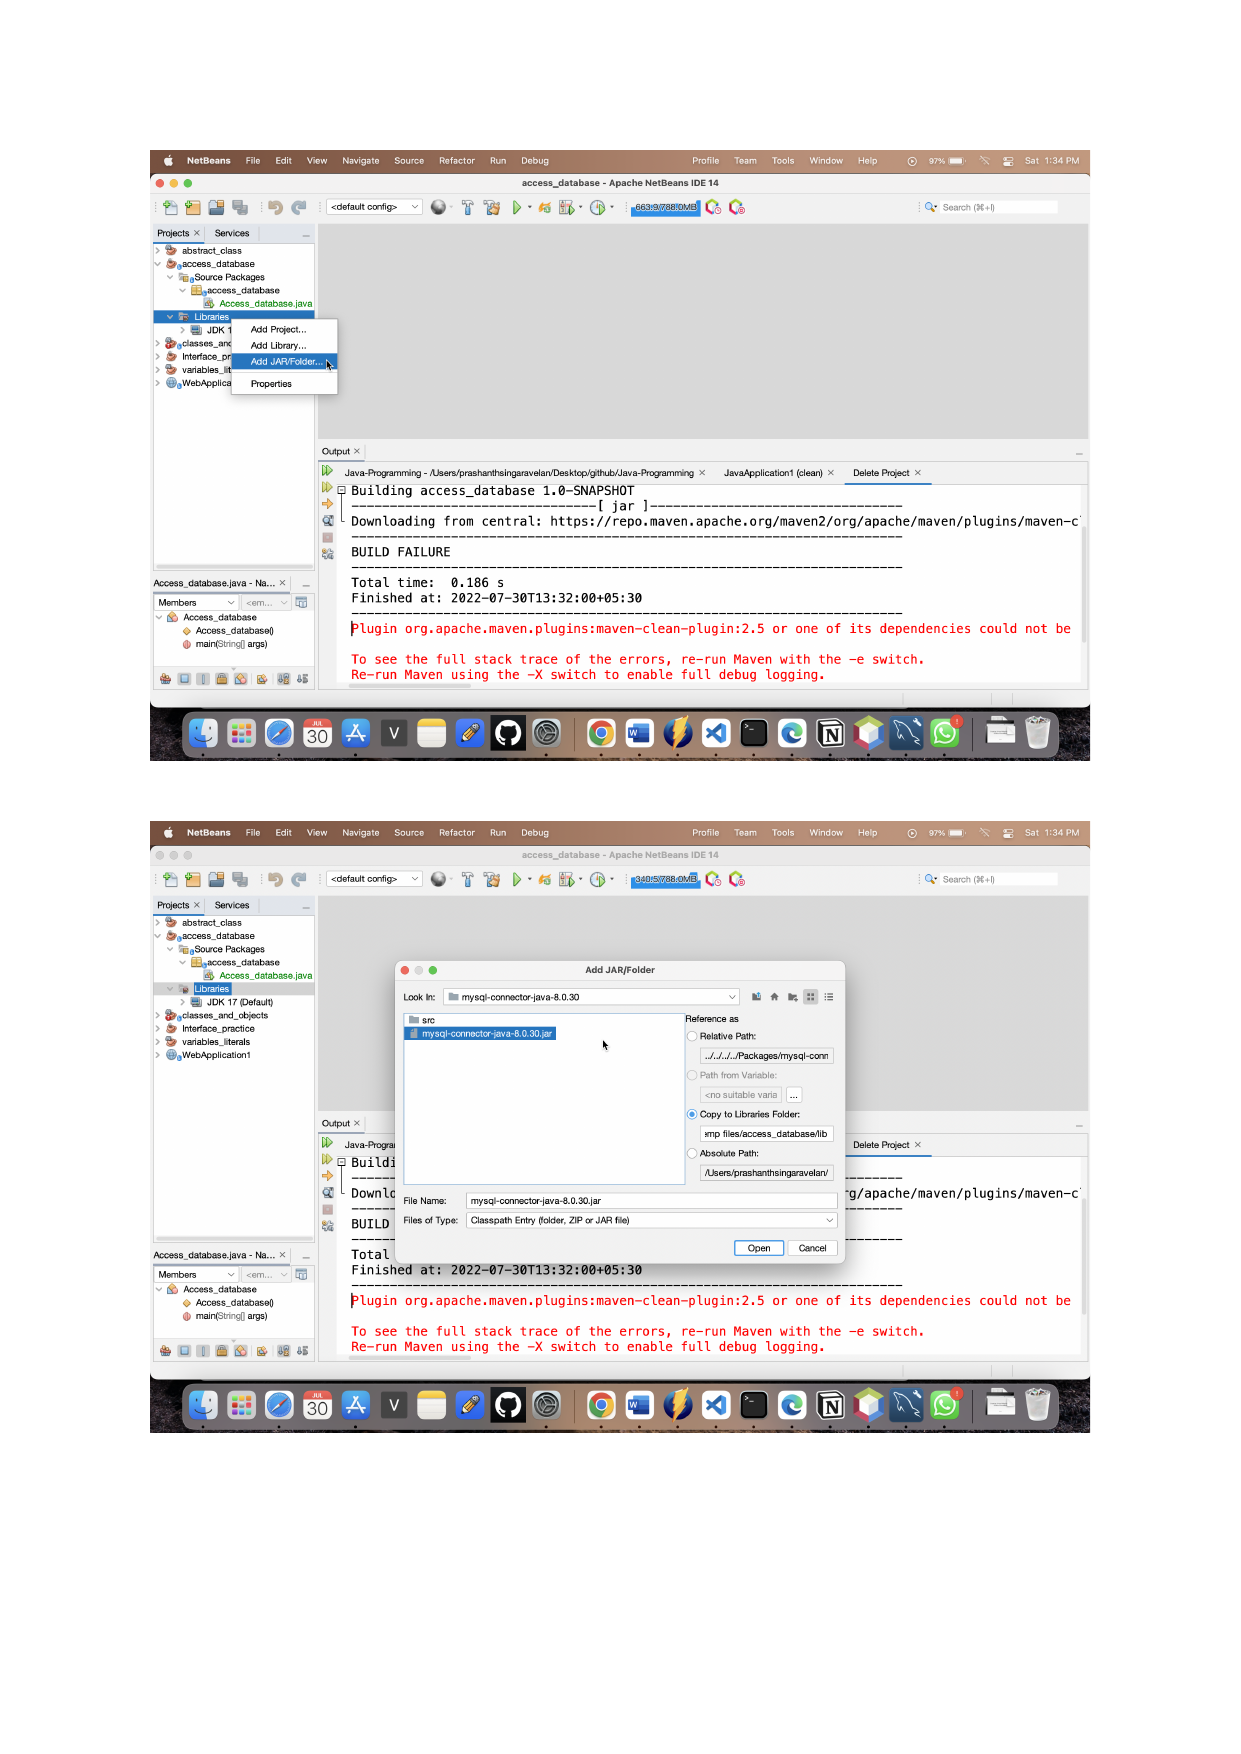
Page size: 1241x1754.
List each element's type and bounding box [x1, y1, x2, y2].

picture [150, 821, 1091, 1433]
picture [150, 150, 1091, 761]
